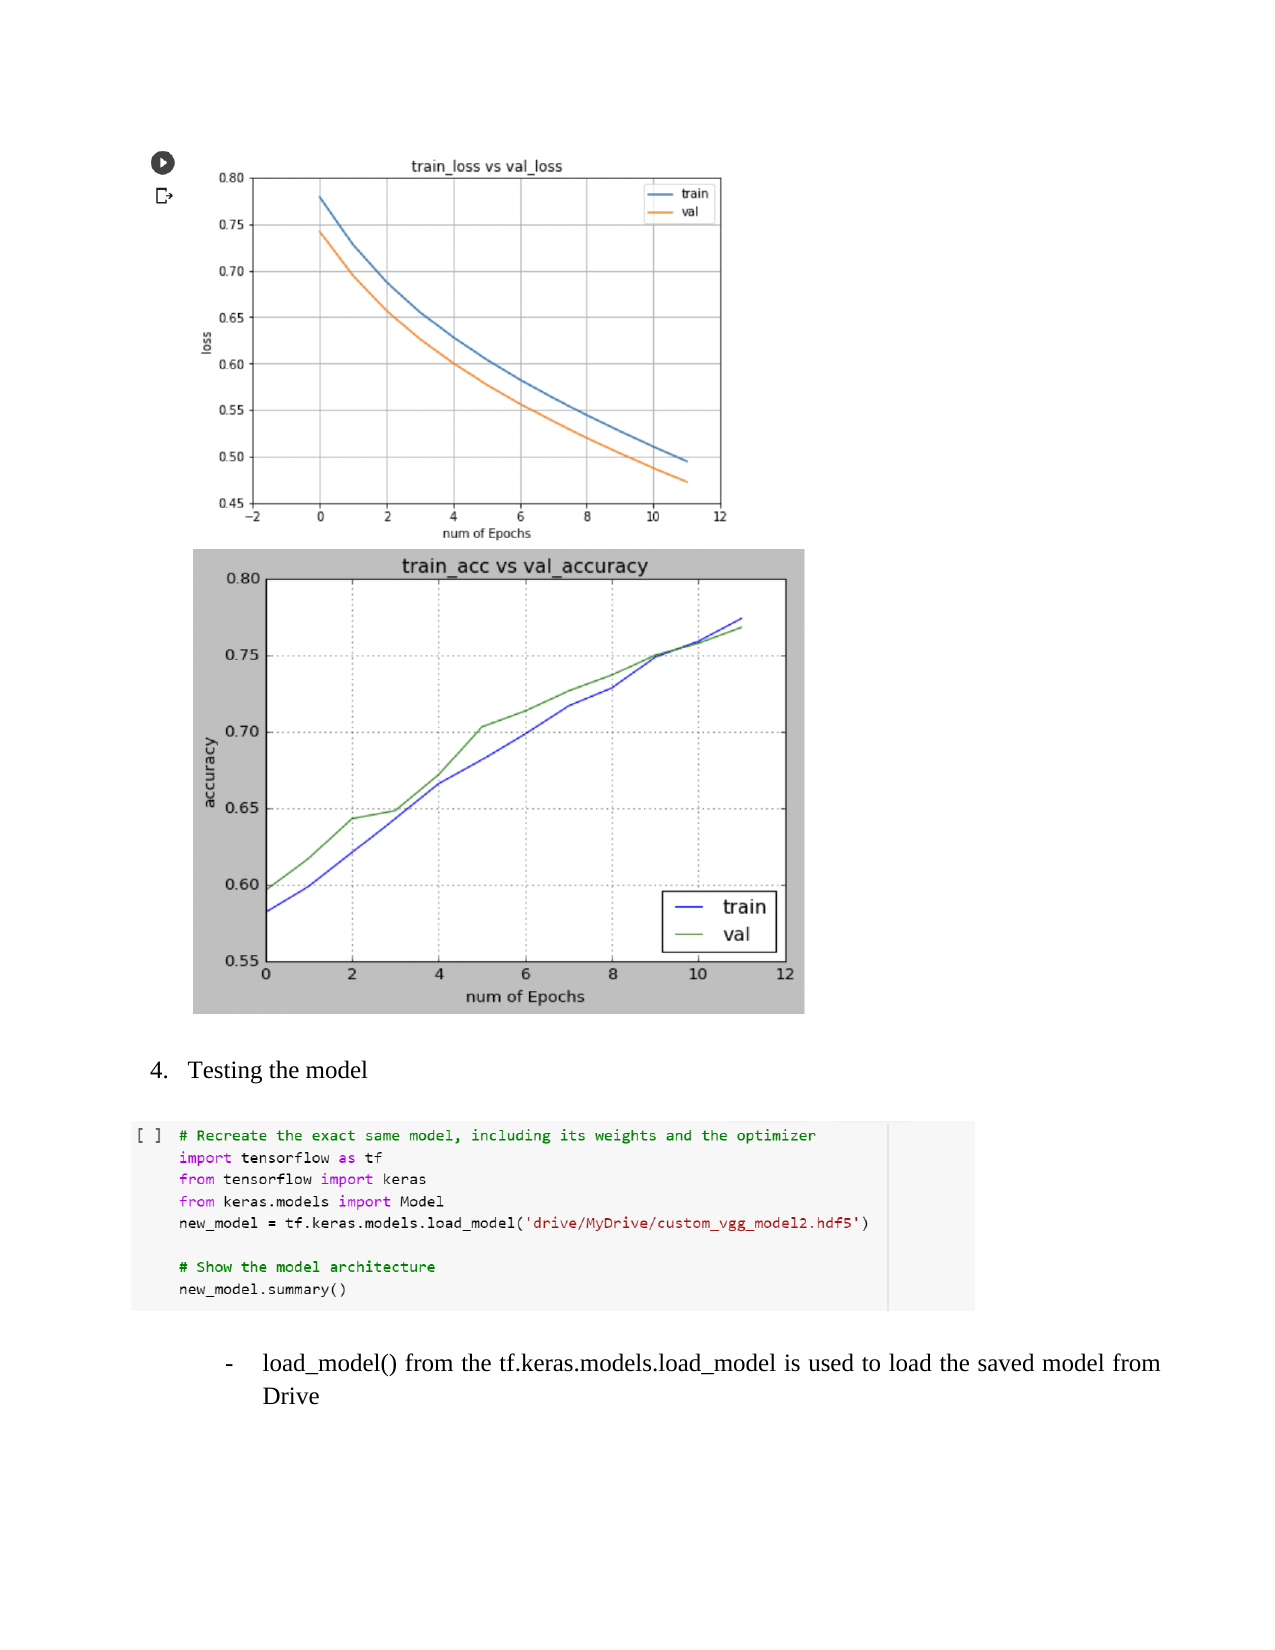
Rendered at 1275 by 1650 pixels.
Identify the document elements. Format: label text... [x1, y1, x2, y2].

picture [131, 150, 1000, 1018]
list Testing the model [150, 1055, 1162, 1084]
picture [131, 1121, 976, 1312]
list load_model() from the tf.keras.models.load_model is used to load the saved model from Drive [225, 1348, 1162, 1410]
